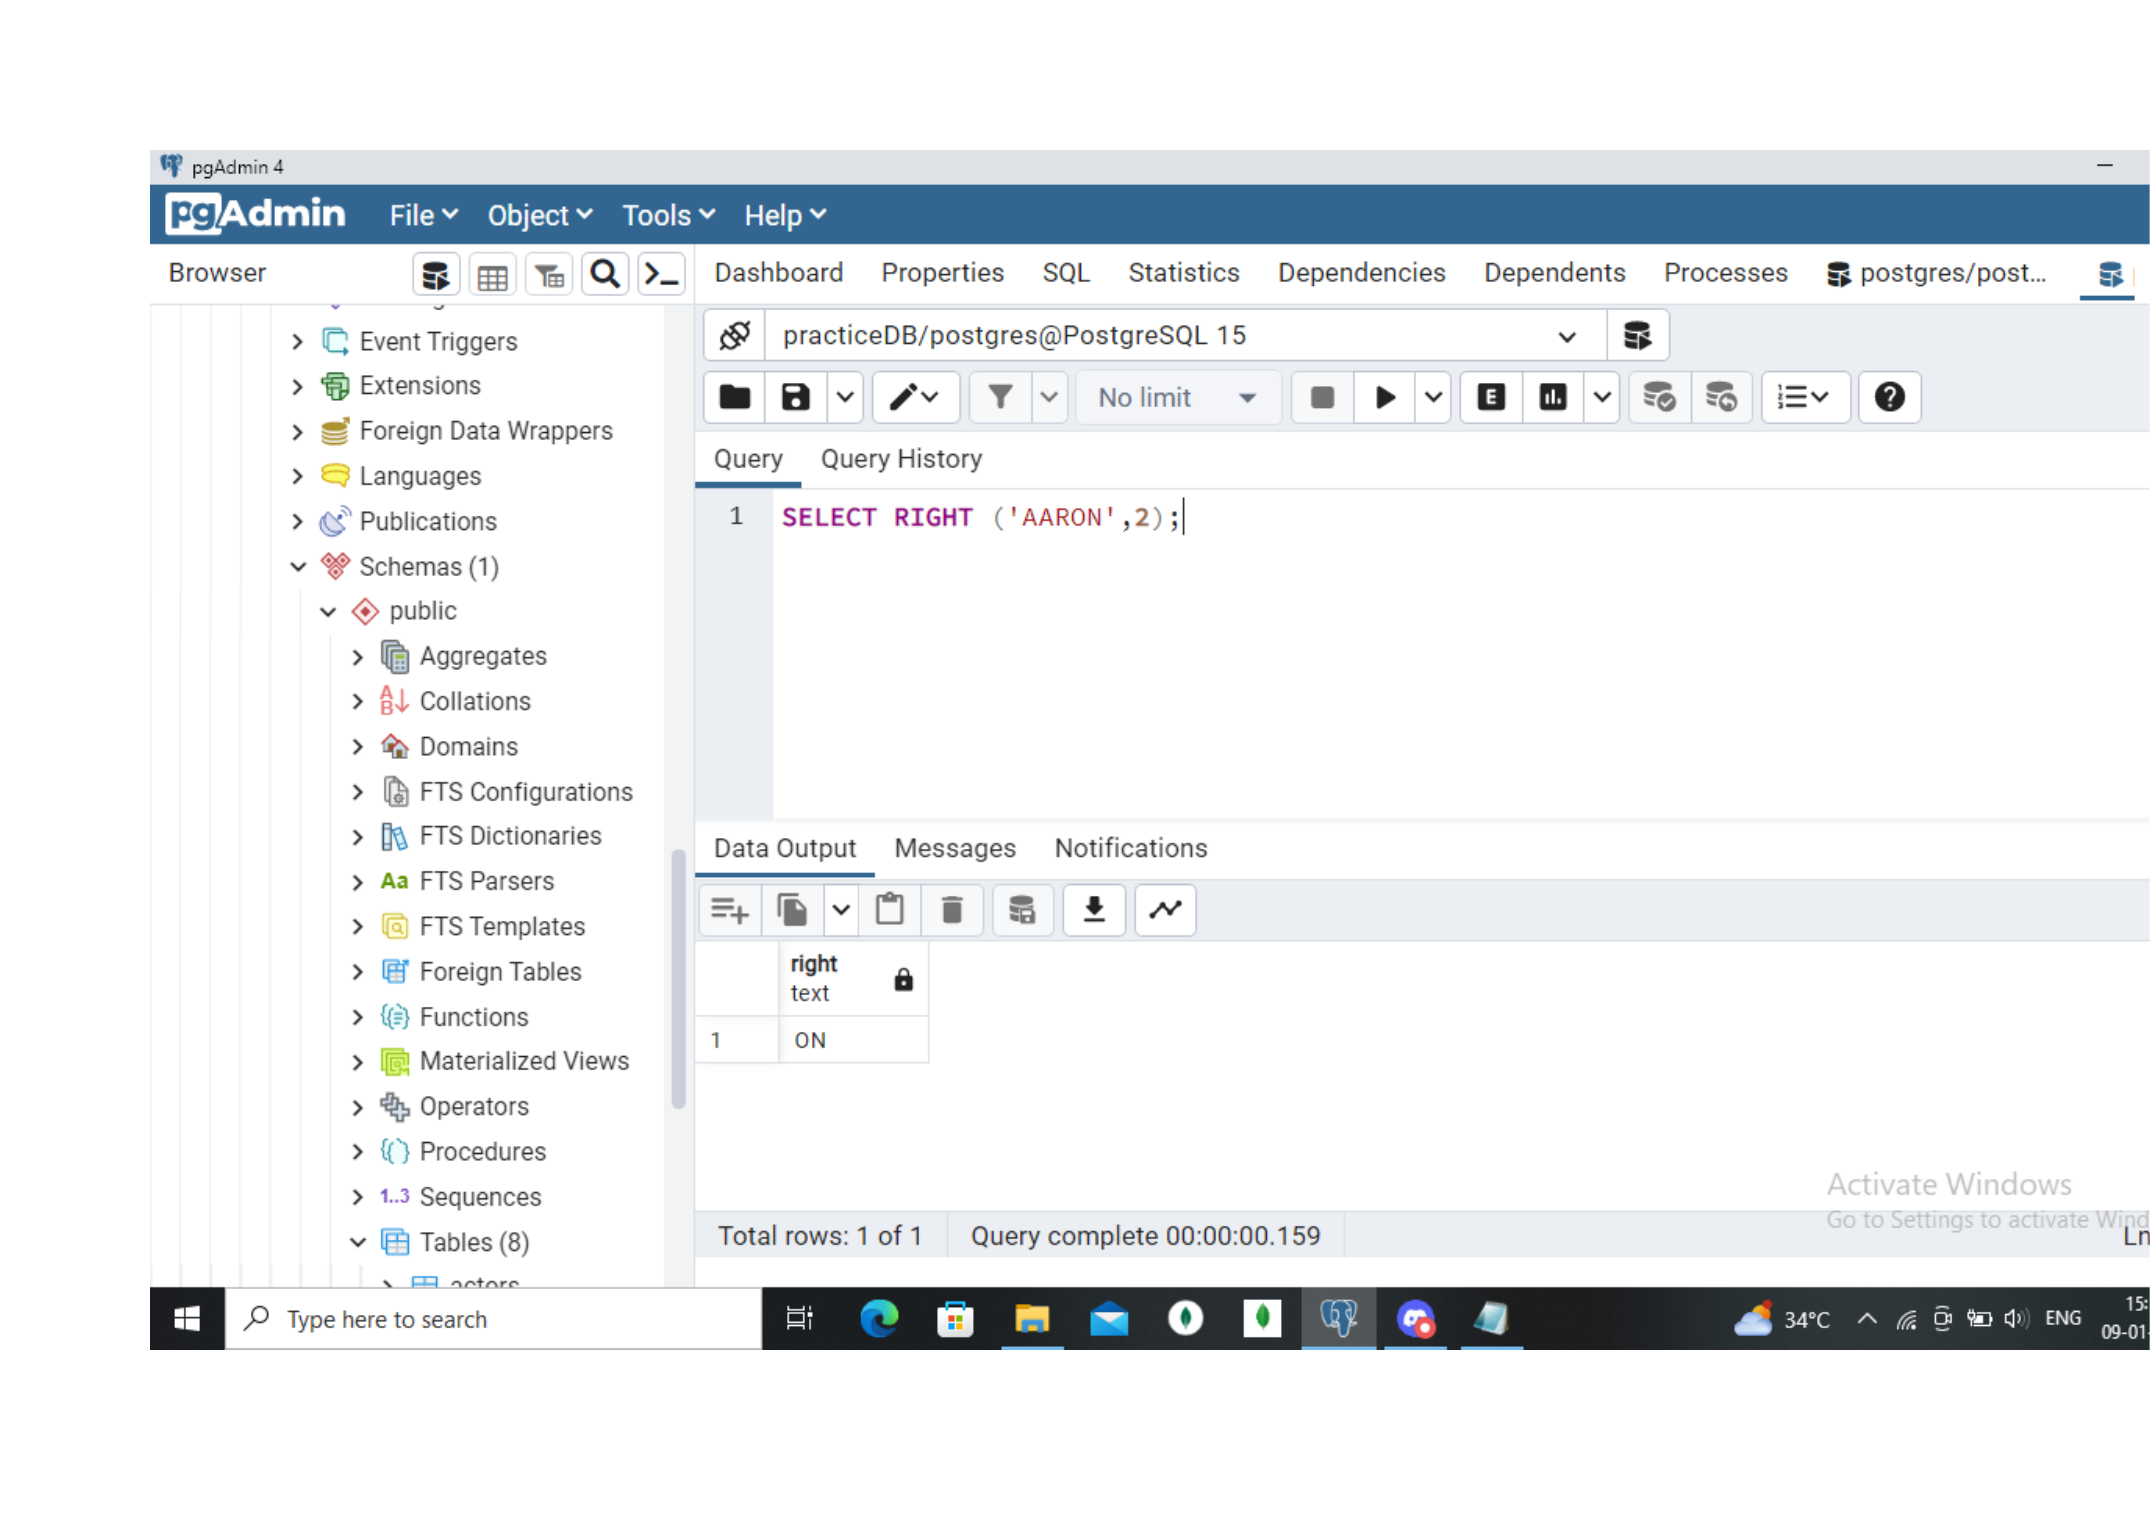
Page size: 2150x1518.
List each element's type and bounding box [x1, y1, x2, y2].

picture [150, 150, 2150, 1350]
